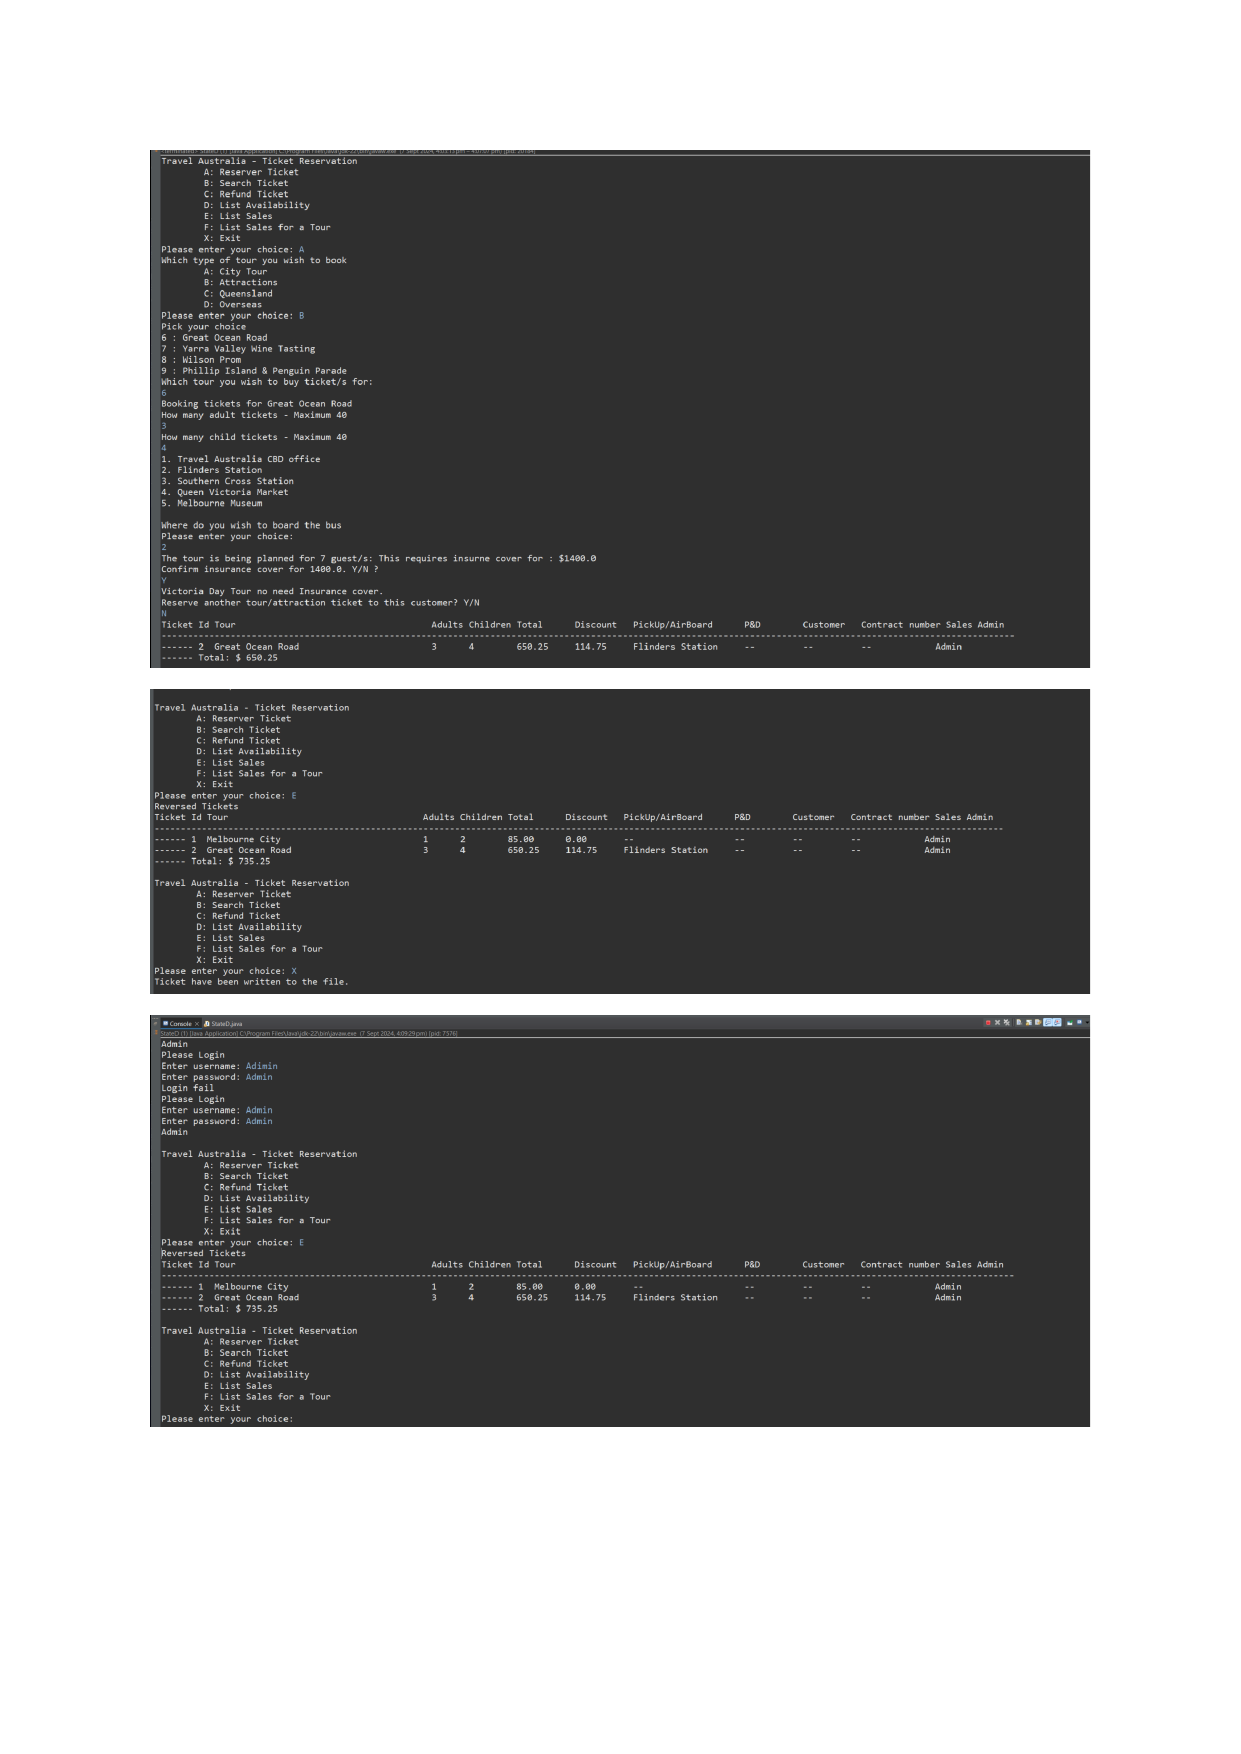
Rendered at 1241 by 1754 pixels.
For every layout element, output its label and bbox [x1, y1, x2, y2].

picture [150, 1015, 1091, 1427]
picture [150, 689, 1091, 994]
picture [150, 150, 1091, 668]
